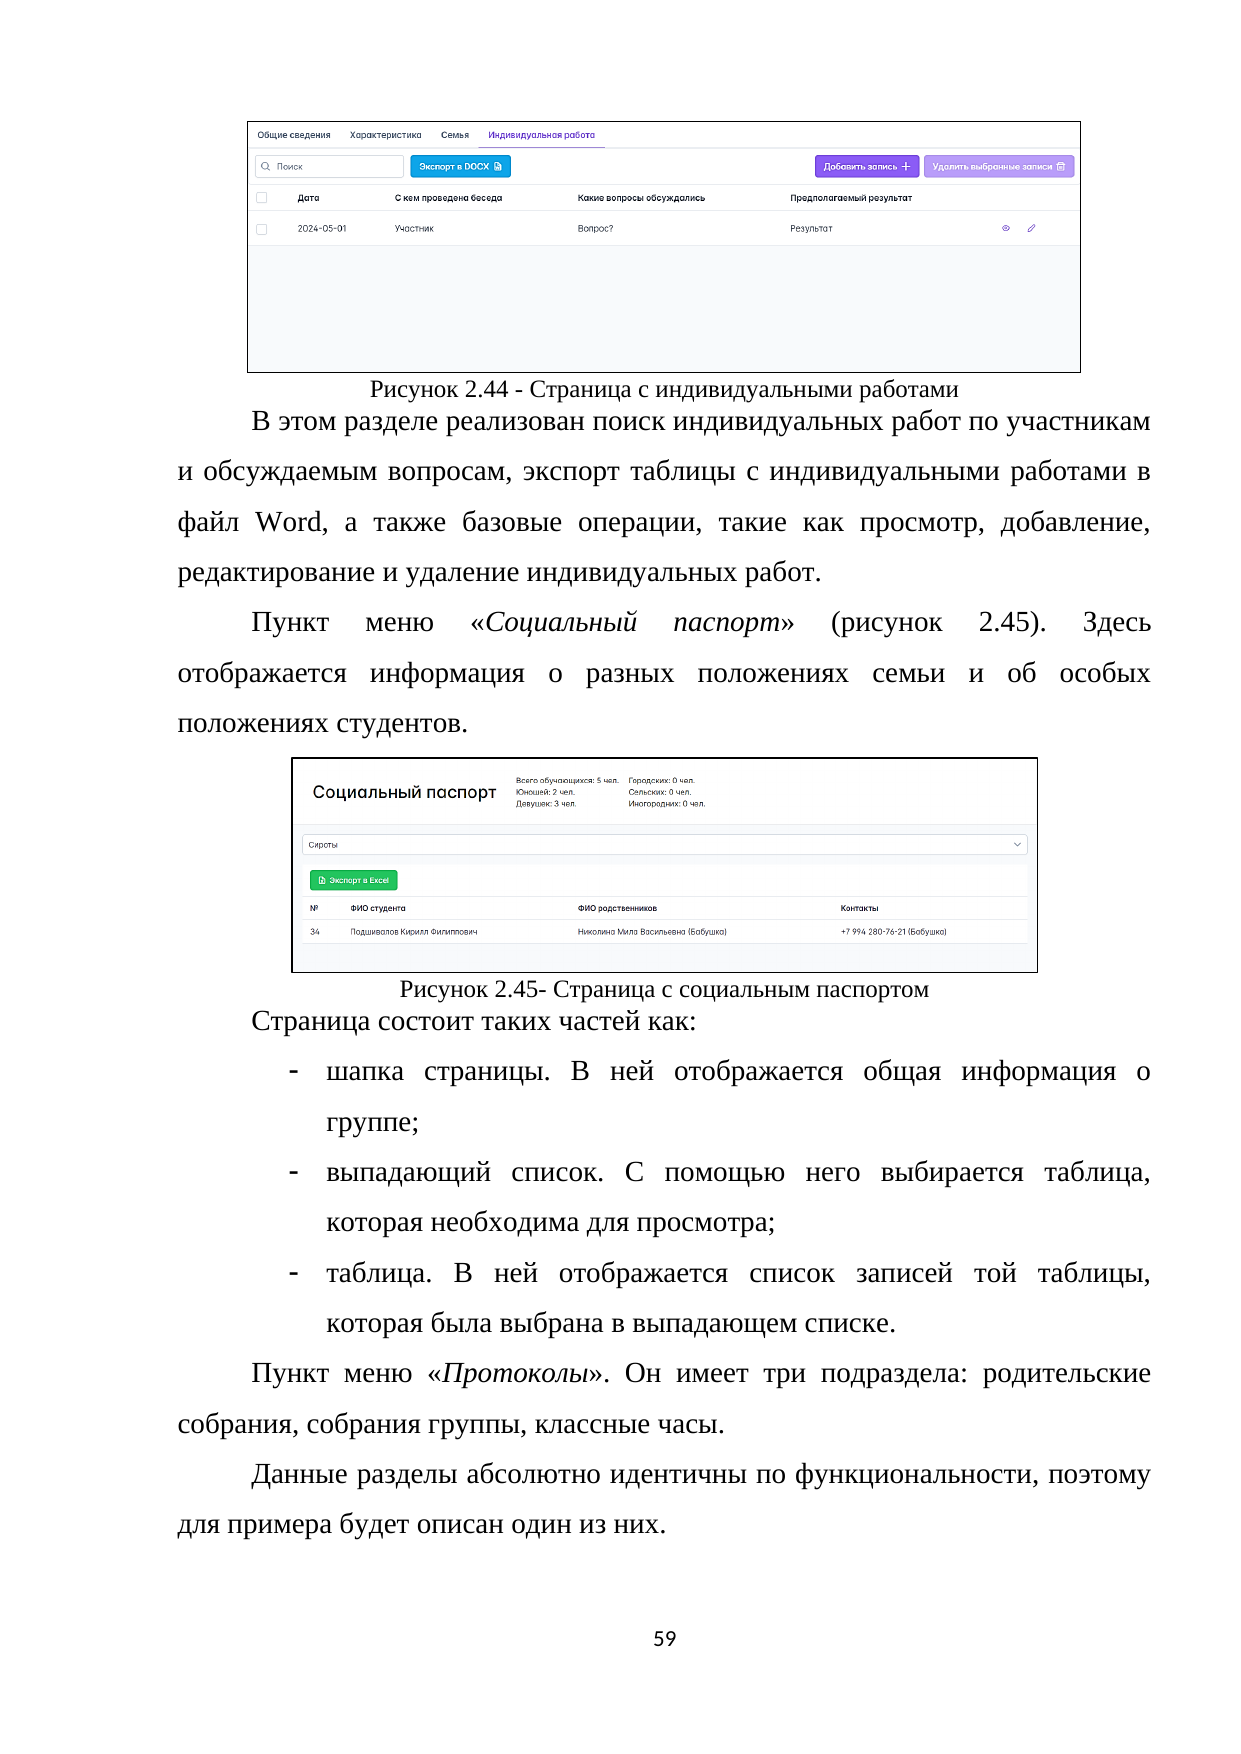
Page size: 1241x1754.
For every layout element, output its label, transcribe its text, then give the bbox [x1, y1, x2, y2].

list выпадающий список. С помощью него выбирается таблица, которая необходима для просмотра; [288, 1154, 1152, 1238]
picture [248, 122, 1080, 372]
list шапка страницы. В ней отображается общая информация о группе; [288, 1053, 1152, 1137]
list таблица. В ней отображается список записей той таблицы, которая была выбрана в выпадающем списке. [288, 1255, 1152, 1339]
text В этом разделе реализован поиск индивидуальных работ по участникам и обсуждаемым вопросам, экспорт таблицы с индивидуальными работами в файл Word, а также базовые операции, такие как просмотр, добавление, редактирование и удаление индивидуальных работ. [177, 403, 1152, 588]
text Рисунок 2.45- Страница с социальным паспортом [177, 974, 1152, 1003]
text Данные разделы абсолютно идентичны по функциональности, поэтому для примера будет описан один из них. [177, 1456, 1152, 1540]
text Пункт меню «Протоколы». Он имеет три подраздела: родительские собрания, собрания группы, классные часы. [177, 1356, 1152, 1439]
text Рисунок 2.44 - Страница с индивидуальными работами [177, 374, 1152, 403]
text Пункт меню «Социальный паспорт» (рисунок 2.45). Здесь отображается информация о разных положениях семьи и об особых положениях студентов. [177, 604, 1152, 739]
text Страница состоит таких частей как: [177, 1003, 1152, 1037]
picture [293, 759, 1037, 972]
